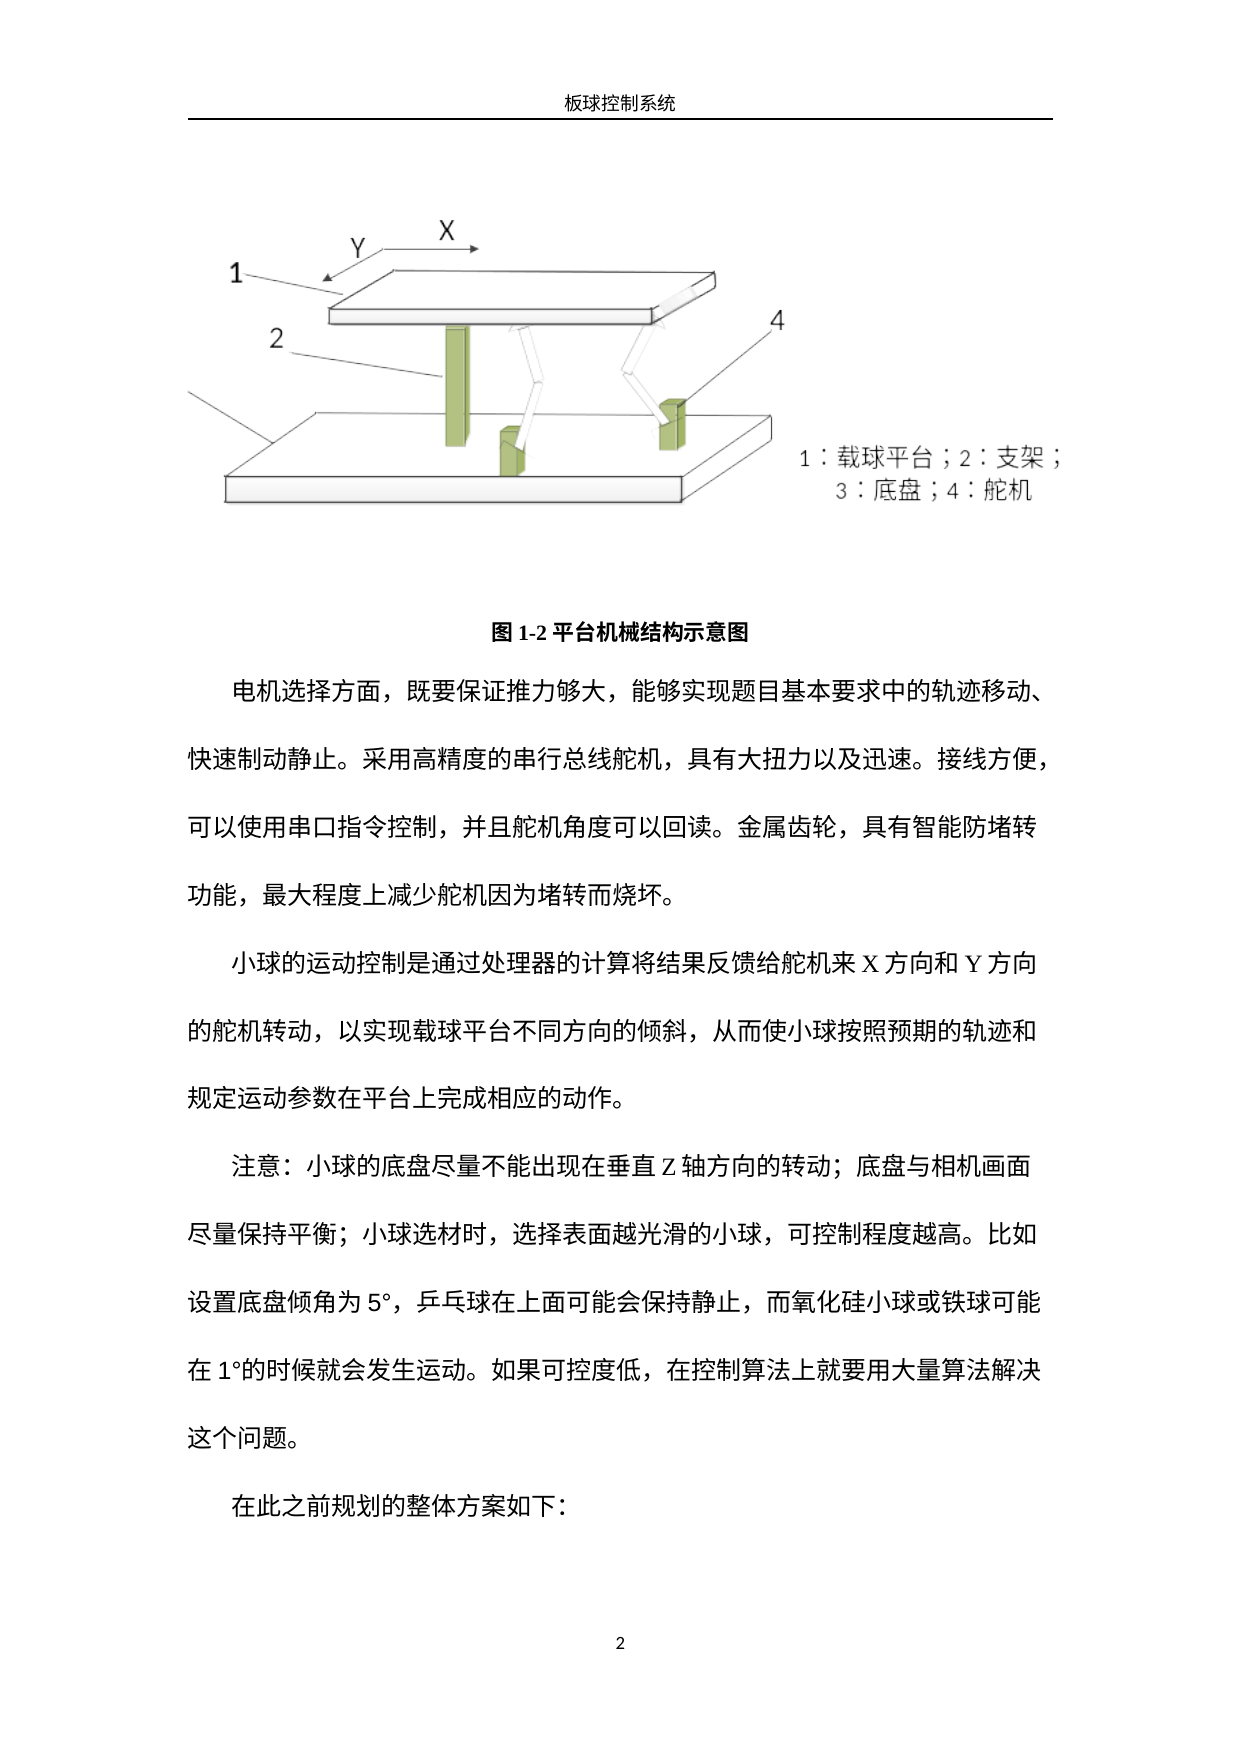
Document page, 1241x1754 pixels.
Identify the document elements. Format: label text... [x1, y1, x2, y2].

text 注意：小球的底盘尽量不能出现在垂直Z轴方向的转动；底盘与相机画面尽量保持平衡；小球选材时，选择表面越光滑的小球，可控制程度越高。比如设置底盘倾角为5°，乒乓球在上面可能会保持静止，而氧化硅小球或铁球可能在1°的时候就会发生运动。如果可控度低，在控制算法上就要用大量算法解决这个问题。 [187, 1131, 1053, 1471]
text 在此之前规划的整体方案如下： [187, 1471, 1053, 1538]
text 图 1-2 平台机械结构示意图 [187, 164, 1053, 648]
text 小球的运动控制是通过处理器的计算将结果反馈给舵机来X方向和Y方向的舵机转动，以实现载球平台不同方向的倾斜，从而使小球按照预期的轨迹和规定运动参数在平台上完成相应的动作。 [187, 927, 1053, 1131]
text 电机选择方面，既要保证推力够大，能够实现题目基本要求中的轨迹移动、快速制动静止。采用高精度的串行总线舵机，具有大扭力以及迅速。接线方便，可以使用串口指令控制，并且舵机角度可以回读。金属齿轮，具有智能防堵转功能，最大程度上减少舵机因为堵转而烧坏。 [187, 656, 1053, 927]
